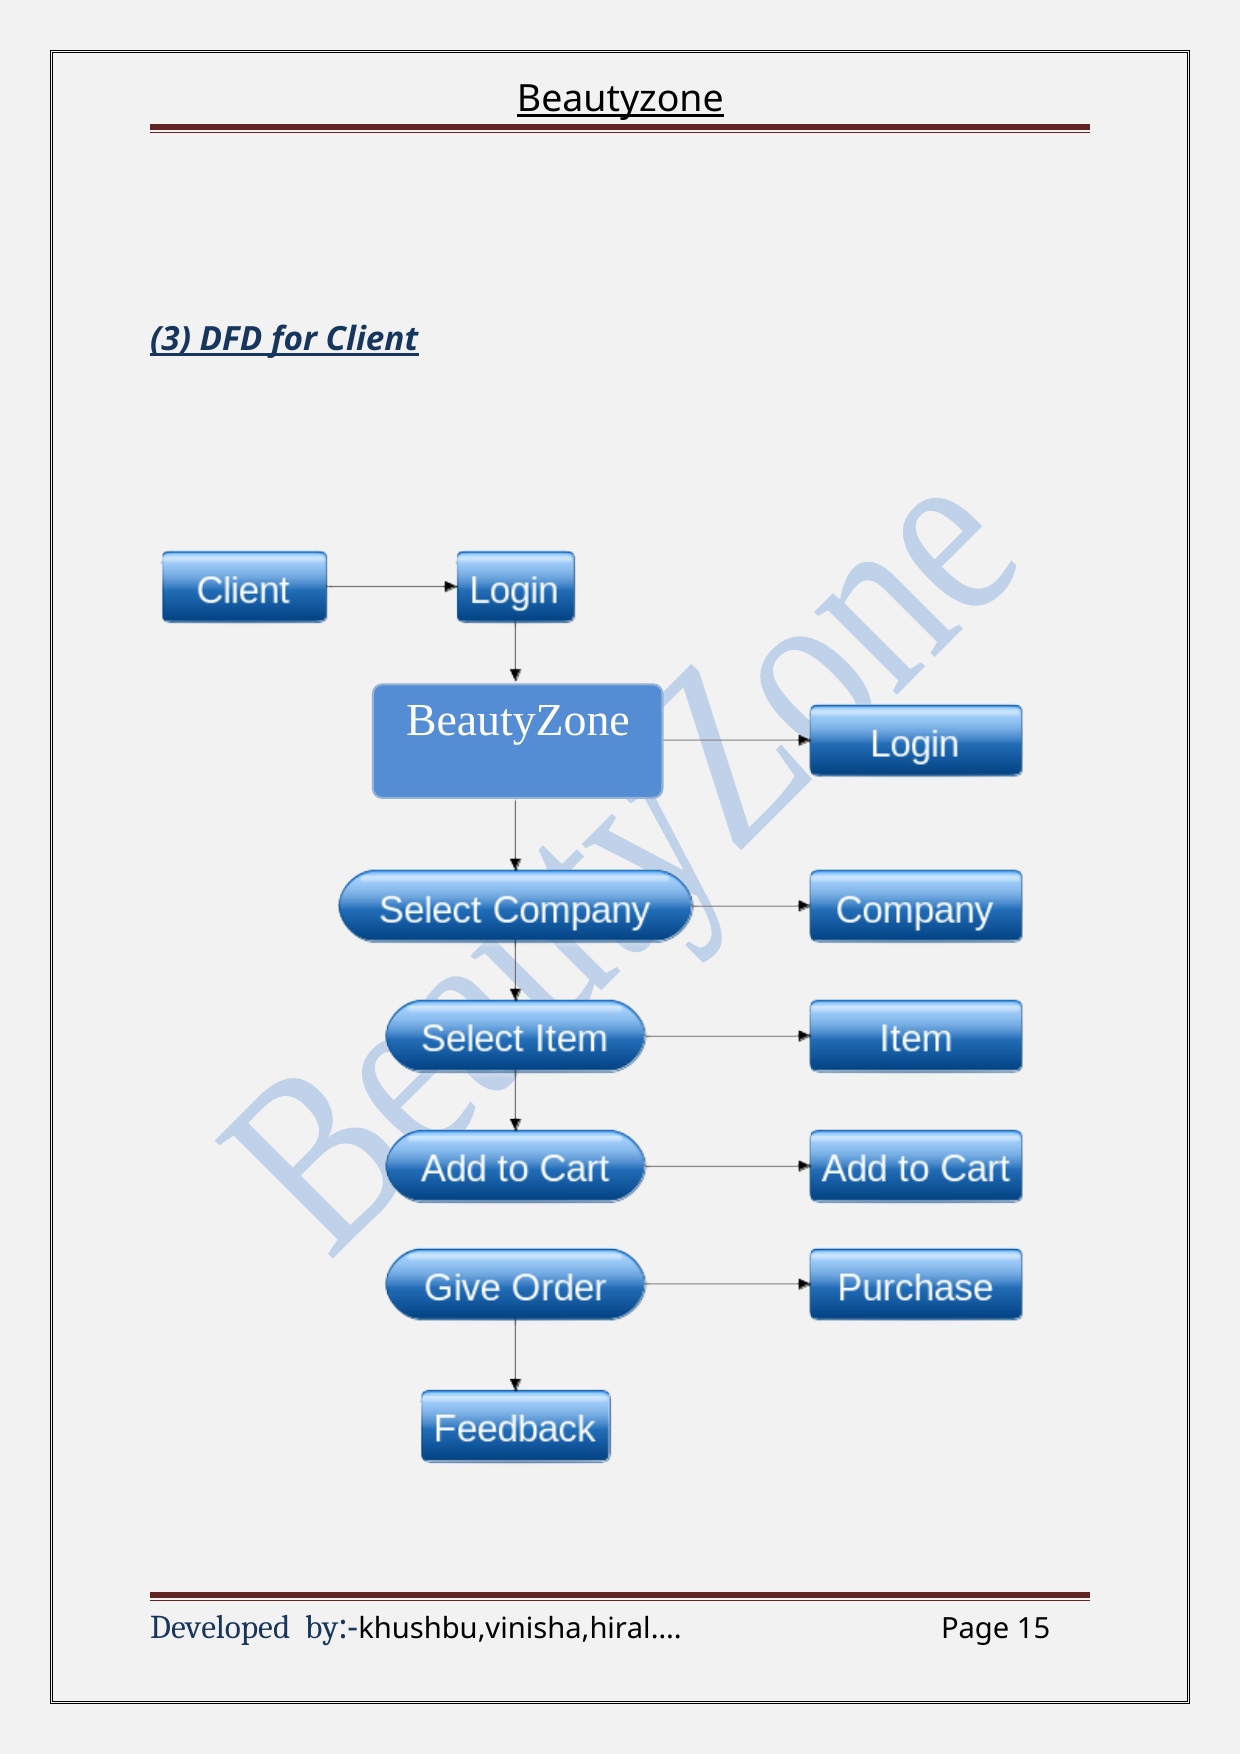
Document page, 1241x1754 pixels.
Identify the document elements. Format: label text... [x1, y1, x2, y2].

text (3) DFD for Client [150, 315, 1090, 360]
